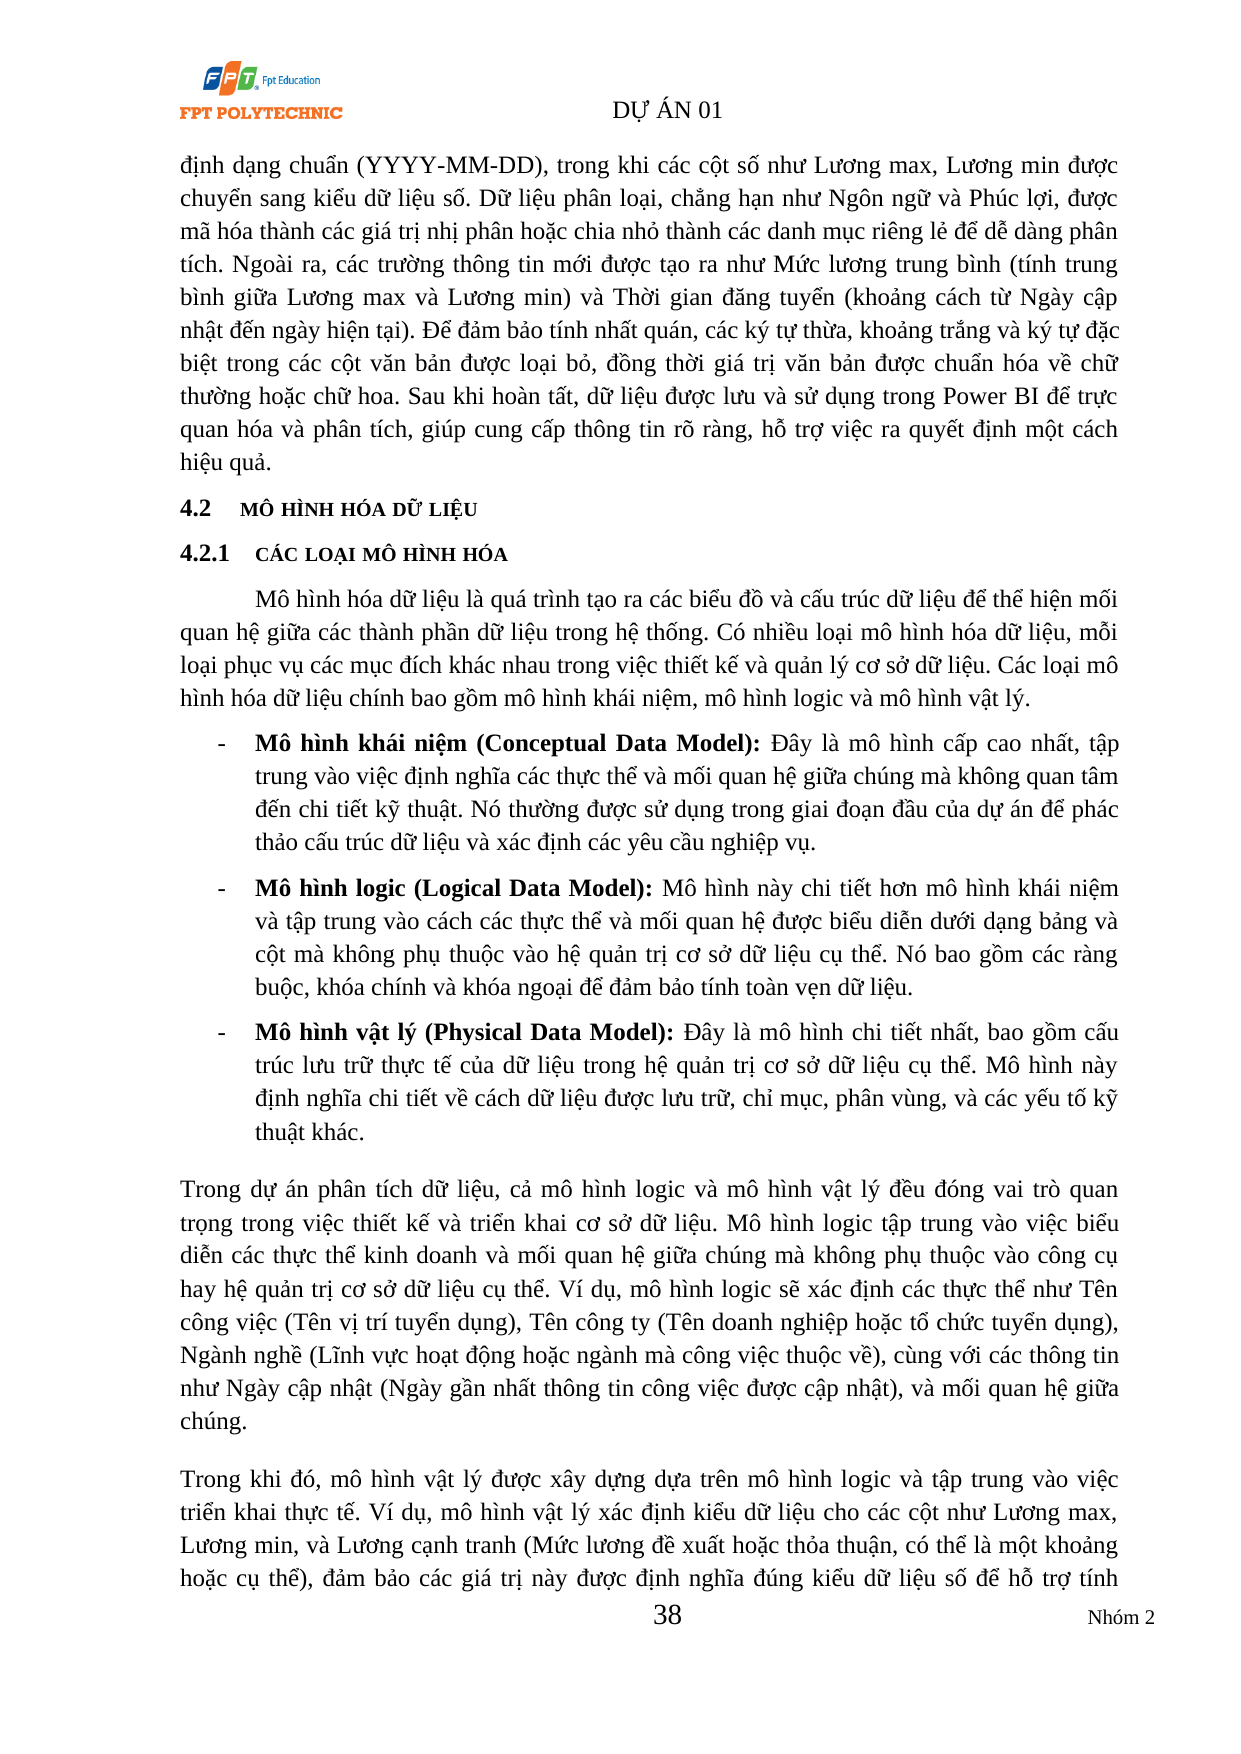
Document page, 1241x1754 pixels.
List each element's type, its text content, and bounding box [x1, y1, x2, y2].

list Mô hình khái niệm (Conceptual Data Model): Đây là mô hình cấp cao nhất, tập trung vào việc định nghĩa các thực thể và mối quan hệ giữa chúng mà không quan tâm đến chi tiết kỹ thuật. Nó thường được sử dụng trong giai đoạn đầu của dự án để phác thảo cấu trúc dữ liệu và xác định các yêu cầu nghiệp vụ. [217, 728, 1120, 856]
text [180, 150, 1120, 476]
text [180, 1464, 1120, 1592]
subtitle mô hình hóa dữ liệu [180, 493, 1120, 521]
text Mô hình hóa dữ liệu là quá trình tạo ra các biểu đồ và cấu trúc dữ liệu để thể hiện mối quan hệ giữa các thành phần dữ liệu trong hệ thống. Có nhiều loại mô hình hóa dữ liệu, mỗi loại phục vụ các mục đích khác nhau trong việc thiết kế và quản lý cơ sở dữ liệu. Các loại mô hình hóa dữ liệu chính bao gồm mô hình khái niệm, mô hình logic và mô hình vật lý. [180, 584, 1120, 712]
picture [180, 61, 344, 119]
list Mô hình vật lý (Physical Data Model): Đây là mô hình chi tiết nhất, bao gồm cấu trúc lưu trữ thực tế của dữ liệu trong hệ quản trị cơ sở dữ liệu cụ thể. Mô hình này định nghĩa chi tiết về cách dữ liệu được lưu trữ, chỉ mục, phân vùng, và các yếu tố kỹ thuật khác. [217, 1017, 1120, 1145]
text Trong dự án phân tích dữ liệu, cả mô hình logic và mô hình vật lý đều đóng vai trò quan trọng trong việc thiết kế và triển khai cơ sở dữ liệu. Mô hình logic tập trung vào việc biểu diễn các thực thể kinh doanh và mối quan hệ giữa chúng mà không phụ thuộc vào công cụ hay hệ quản trị cơ sở dữ liệu cụ thể. Ví dụ, mô hình logic sẽ xác định các thực thể như Tên công việc (Tên vị trí tuyển dụng), Tên công ty (Tên doanh nghiệp hoặc tổ chức tuyển dụng), Ngành nghề (Lĩnh vực hoạt động hoặc ngành mà công việc thuộc về), cùng với các thông tin như Ngày cập nhật (Ngày gần nhất thông tin công việc được cập nhật), và mối quan hệ giữa chúng. [180, 1174, 1120, 1434]
list Mô hình logic (Logical Data Model): Mô hình này chi tiết hơn mô hình khái niệm và tập trung vào cách các thực thể và mối quan hệ được biểu diễn dưới dạng bảng và cột mà không phụ thuộc vào hệ quản trị cơ sở dữ liệu cụ thể. Nó bao gồm các ràng buộc, khóa chính và khóa ngoại để đảm bảo tính toàn vẹn dữ liệu. [217, 873, 1120, 1001]
subtitle các loại mô hình hóa [180, 538, 1120, 567]
